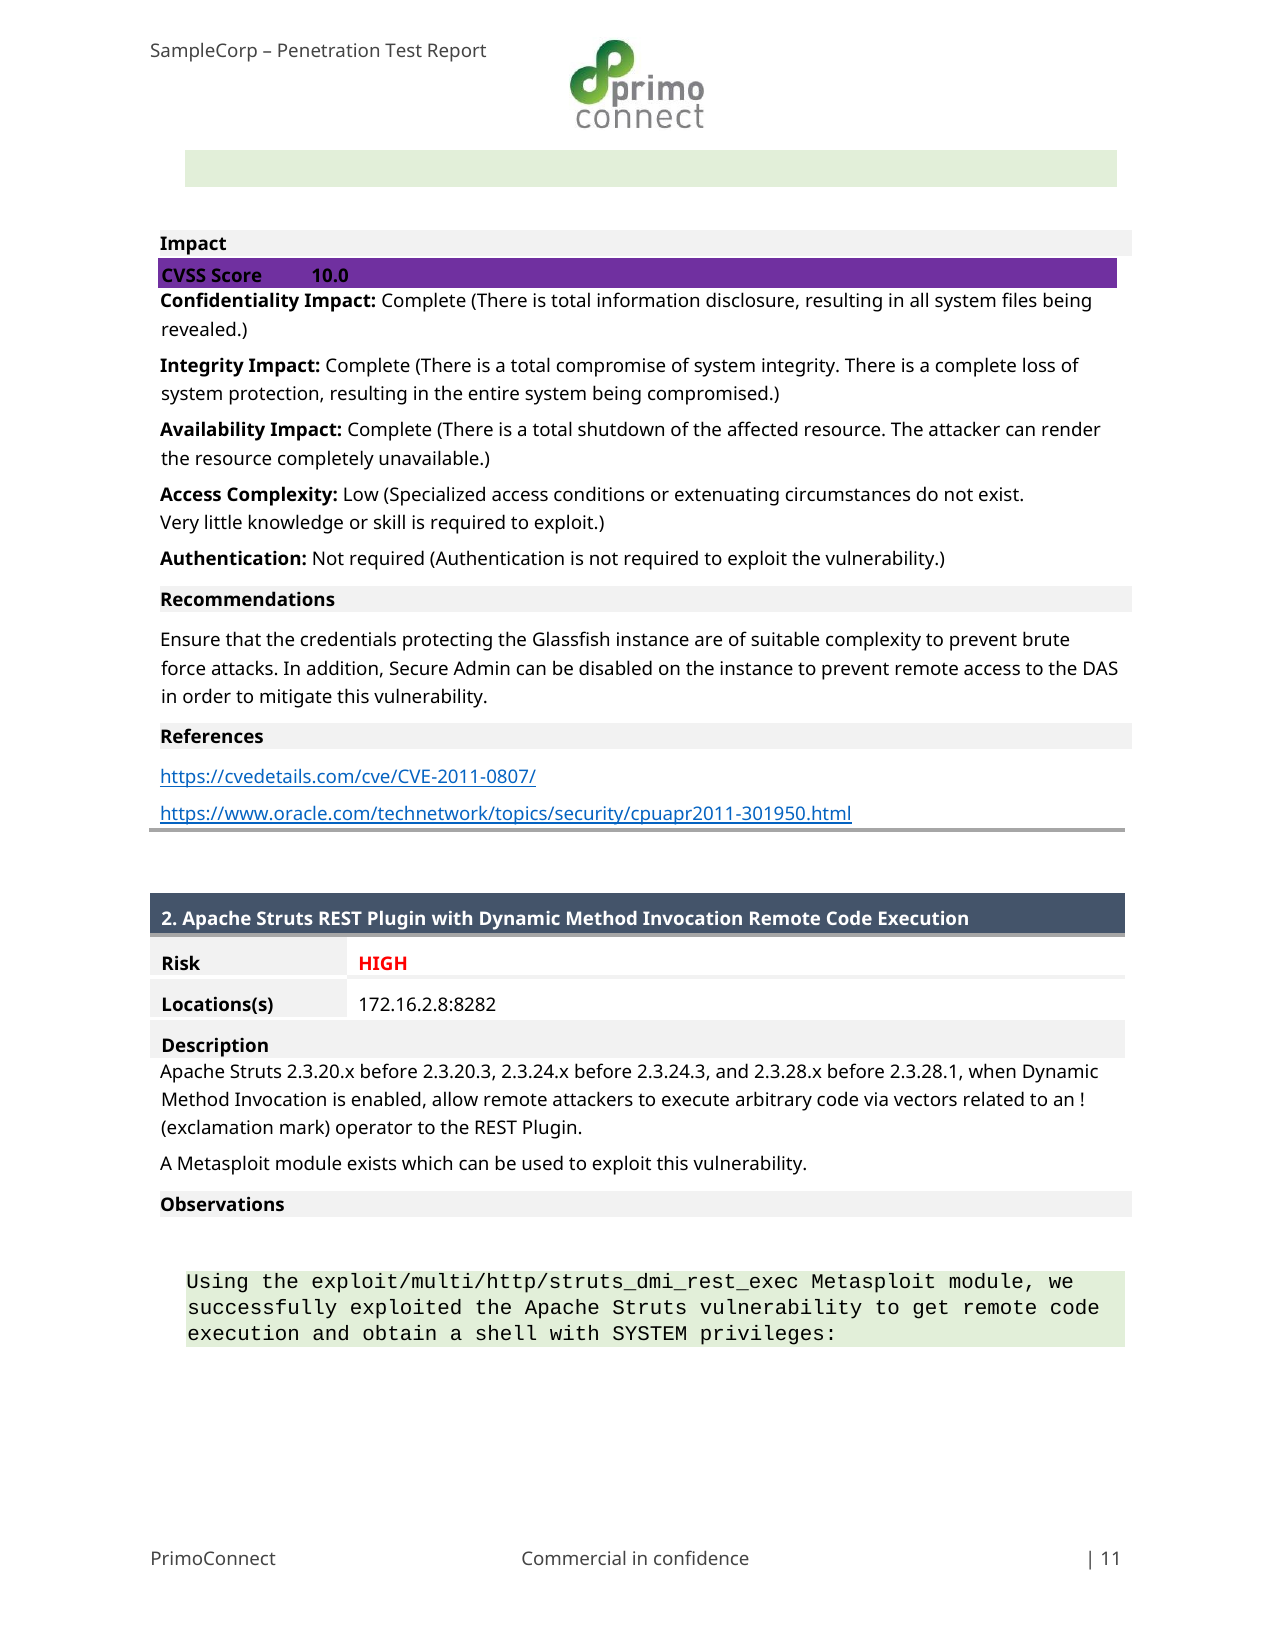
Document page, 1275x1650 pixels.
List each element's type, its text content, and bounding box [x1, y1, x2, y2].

table_header CVSS Score [158, 258, 311, 288]
text Authentication: Not required (Authentication is not required to exploit the vulnerability.) [160, 546, 1119, 571]
text Confidentiality Impact: Complete (There is total information disclosure, resulting in all system files being revealed.) [160, 288, 1119, 341]
subtitle Impact [160, 230, 1132, 256]
text https://cvedetails.com/cve/CVE-2011-0807/ [160, 764, 1022, 789]
table_header 2. Apache Struts REST Plugin with Dynamic Method Invocation Remote Code Execution [150, 893, 1125, 933]
table_cell Risk [150, 937, 347, 975]
text Using the exploit/multi/http/struts_dmi_rest_exec Metasploit module, we successfully exploited the Apache Struts vulnerability to get remote code execution and obtain a shell with SYSTEM privileges: [186, 1271, 1125, 1347]
text Availability Impact: Complete (There is a total shutdown of the affected resource. The attacker can render the resource completely unavailable.) [160, 417, 1119, 470]
text A Metasploit module exists which can be used to exploit this vulnerability. [160, 1151, 1119, 1176]
text Apache Struts 2.3.20.x before 2.3.20.3, 2.3.24.x before 2.3.24.3, and 2.3.28.x before 2.3.28.1, when Dynamic Method Invocation is enabled, allow remote attackers to execute arbitrary code via vectors related to an ! (exclamation mark) operator to the REST Plugin. [160, 1058, 1119, 1140]
table_cell Description [150, 1020, 1125, 1058]
table_header 10.0 [311, 258, 1117, 288]
table_cell HIGH [347, 937, 1125, 975]
text Integrity Impact: Complete (There is a total compromise of system integrity. There is a complete loss of system protection, resulting in the entire system being compromised.) [160, 352, 1119, 406]
picture [568, 37, 705, 131]
subtitle References [160, 723, 1132, 749]
subtitle Observations [160, 1191, 1132, 1217]
text https://www.oracle.com/technetwork/topics/security/cpuapr2011-301950.html [160, 800, 1022, 826]
text Very little knowledge or skill is required to exploit.) [160, 509, 1119, 535]
subtitle Recommendations [160, 586, 1132, 612]
text Ensure that the credentials protecting the Glassfish instance are of suitable complexity to prevent brute force attacks. In addition, Secure Admin can be disabled on the instance to prevent remote access to the DAS in order to mitigate this vulnerability. [160, 627, 1119, 708]
table_header [185, 150, 1117, 187]
text Access Complexity: Low (Specialized access conditions or extenuating circumstances do not exist. [160, 481, 1119, 507]
table_cell Locations(s) [150, 979, 347, 1017]
table_cell 172.16.2.8:8282 [347, 979, 1125, 1017]
